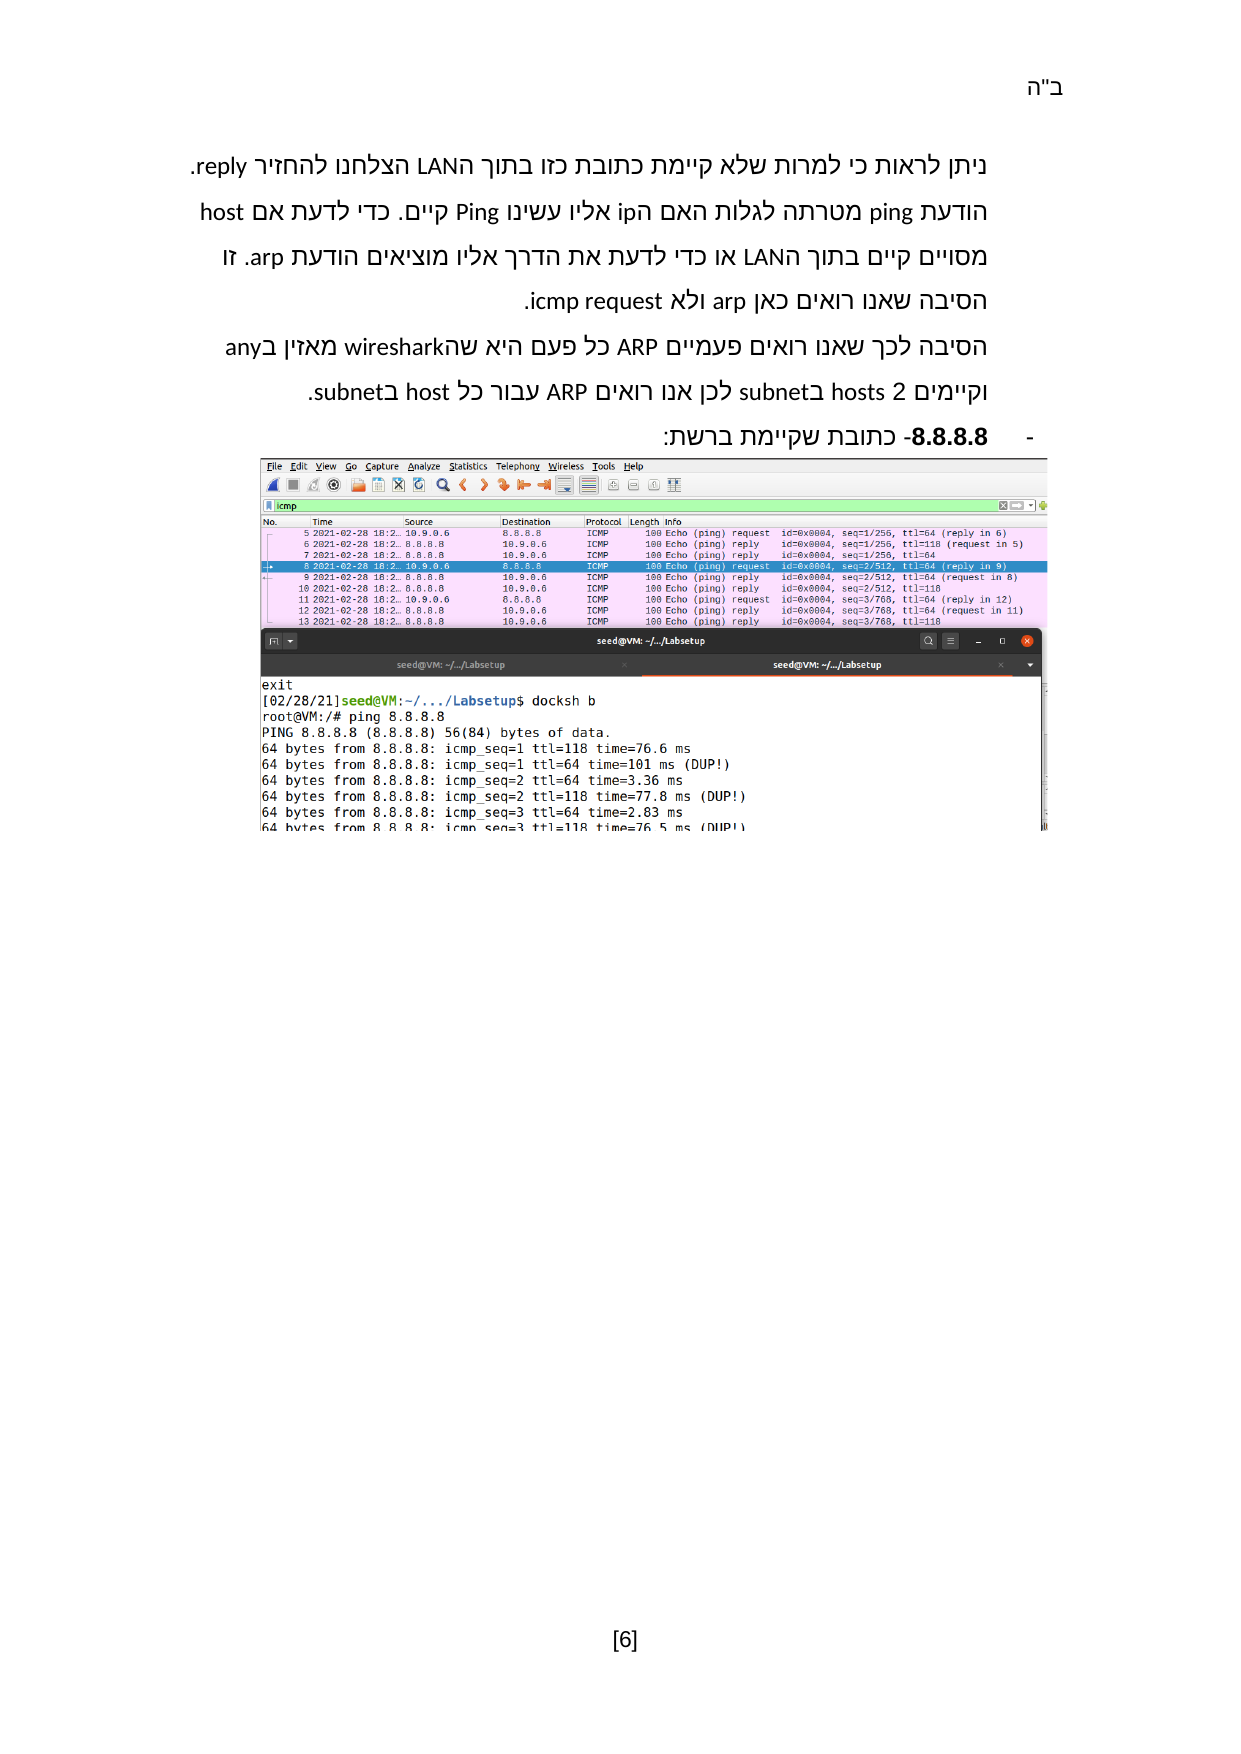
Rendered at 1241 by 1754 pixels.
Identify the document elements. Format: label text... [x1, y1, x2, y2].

picture [260, 458, 1048, 831]
list 8.8.8.8- כתובת שקיימת ברשת: [187, 422, 1026, 451]
list ניתן לראות כי למרות שלא קיימת כתובת כזו בתוך הLAN הצלחנו להחזיר reply. [187, 150, 988, 181]
list הודעת ping מטרתה לגלות האם הip אליו עשינו Ping קיים. כדי לדעת אם host מסויים קיים בתוך הLAN או כדי לדעת את הדרך אליו מוציאים הודעת arp. זו הסיבה שאנו רואים כאן arp ולא icmp request. [187, 196, 988, 316]
list הסיבה לכך שאנו רואים פעמיים ARP כל פעם היא שהwireshark מאזין בany וקיימים 2 hosts בsubnet לכן אנו רואים ARP עבור כל host בsubnet. [187, 331, 988, 407]
